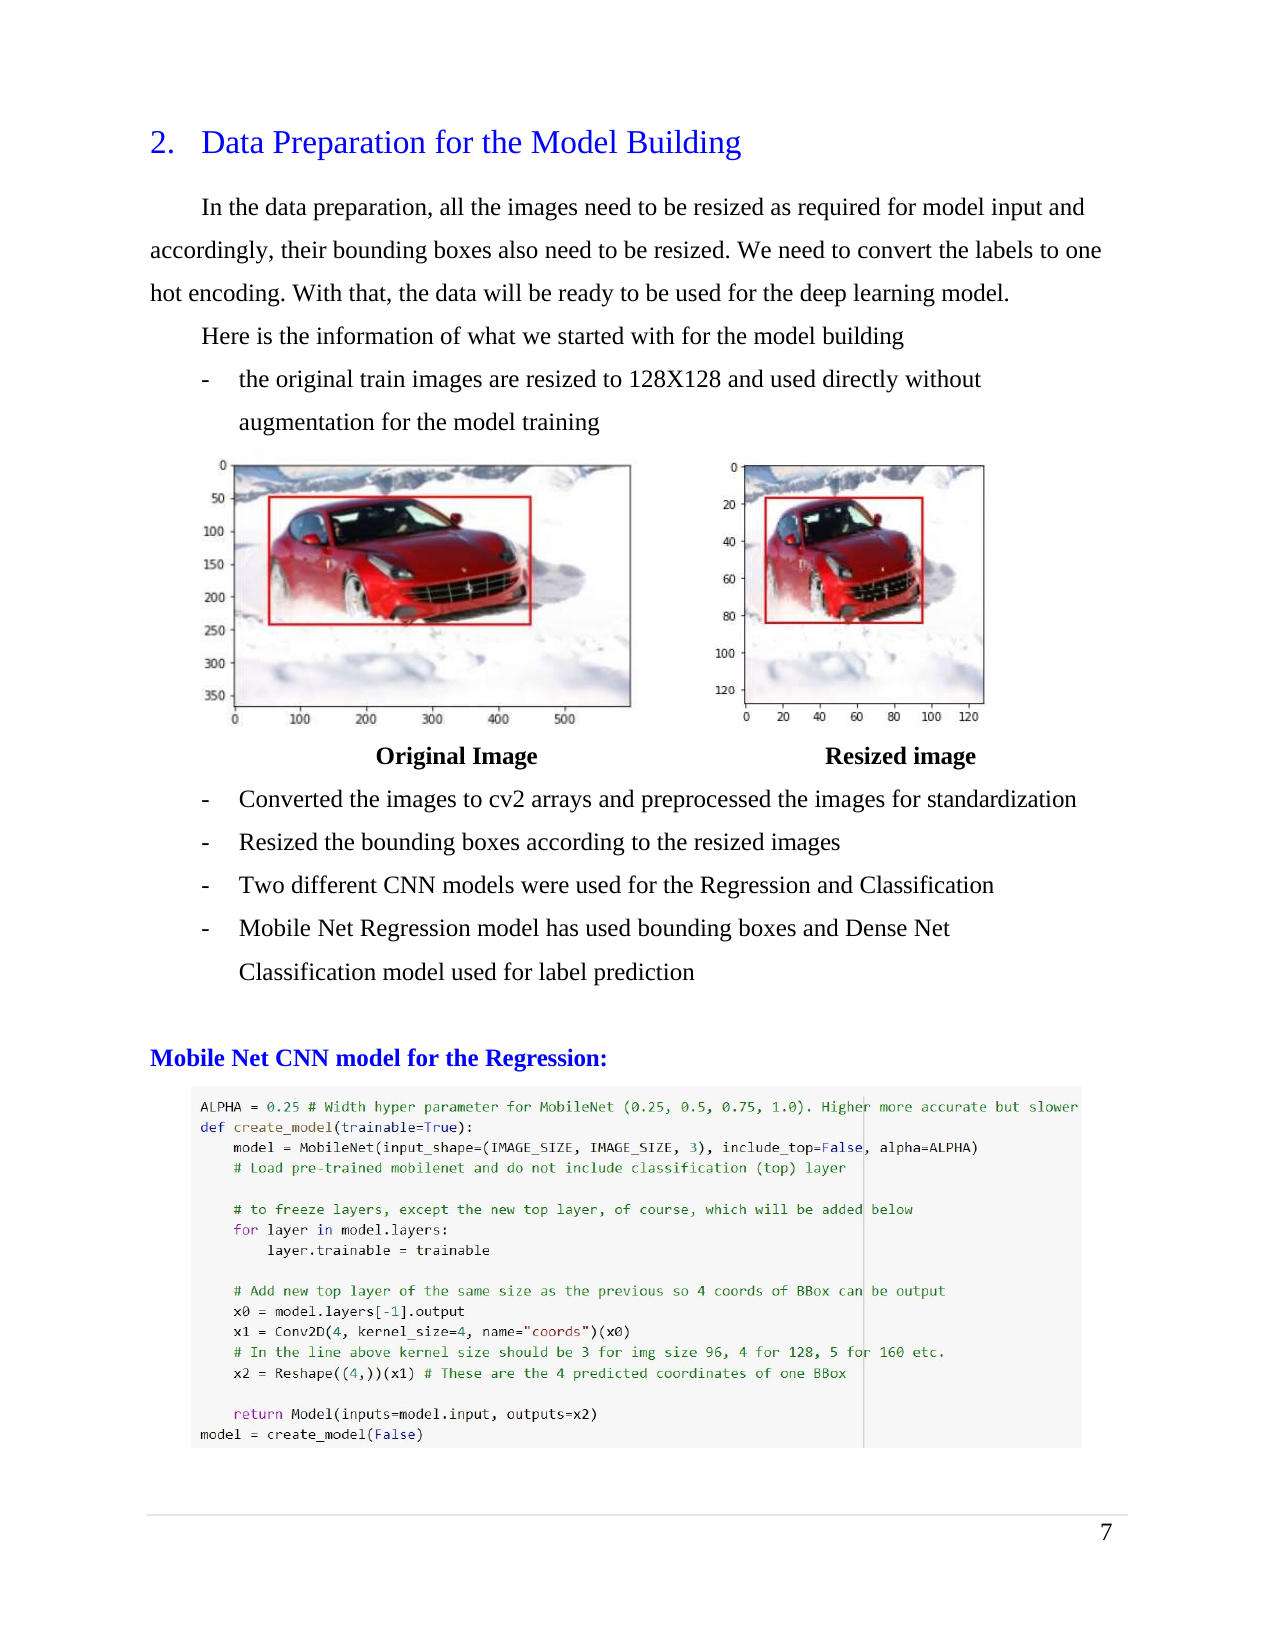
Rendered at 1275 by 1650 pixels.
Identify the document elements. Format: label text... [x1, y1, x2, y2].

list Two different CNN models were used for the Regression and Classification [201, 871, 1200, 899]
list Mobile Net Regression model has used bounding boxes and Dense Net Classification model used for label prediction [201, 913, 1092, 985]
list Resized the bounding boxes according to the resized images [201, 827, 1200, 856]
list the original train images are resized to 128X128 and used directly without augmentation for the model training [201, 364, 1122, 436]
picture [190, 1086, 1082, 1448]
subtitle Mobile Net CNN model for the Regression: [150, 1043, 1200, 1072]
text In the data preparation, all the images need to be resized as required for model input and accordingly, their bounding boxes also need to be resized. We need to convert the labels to one hot encoding. With that, the data will be ready to be used for the deep learning model. [150, 192, 1120, 307]
subtitle Data Preparation for the Model Building [150, 122, 1200, 160]
text Original Image Resized image [152, 741, 1200, 770]
picture [713, 455, 987, 727]
text Here is the information of what we started with for the model building [201, 321, 1200, 350]
picture [201, 450, 639, 727]
list Converted the images to cv2 arrays and preprocessed the images for standardization [201, 784, 1200, 813]
